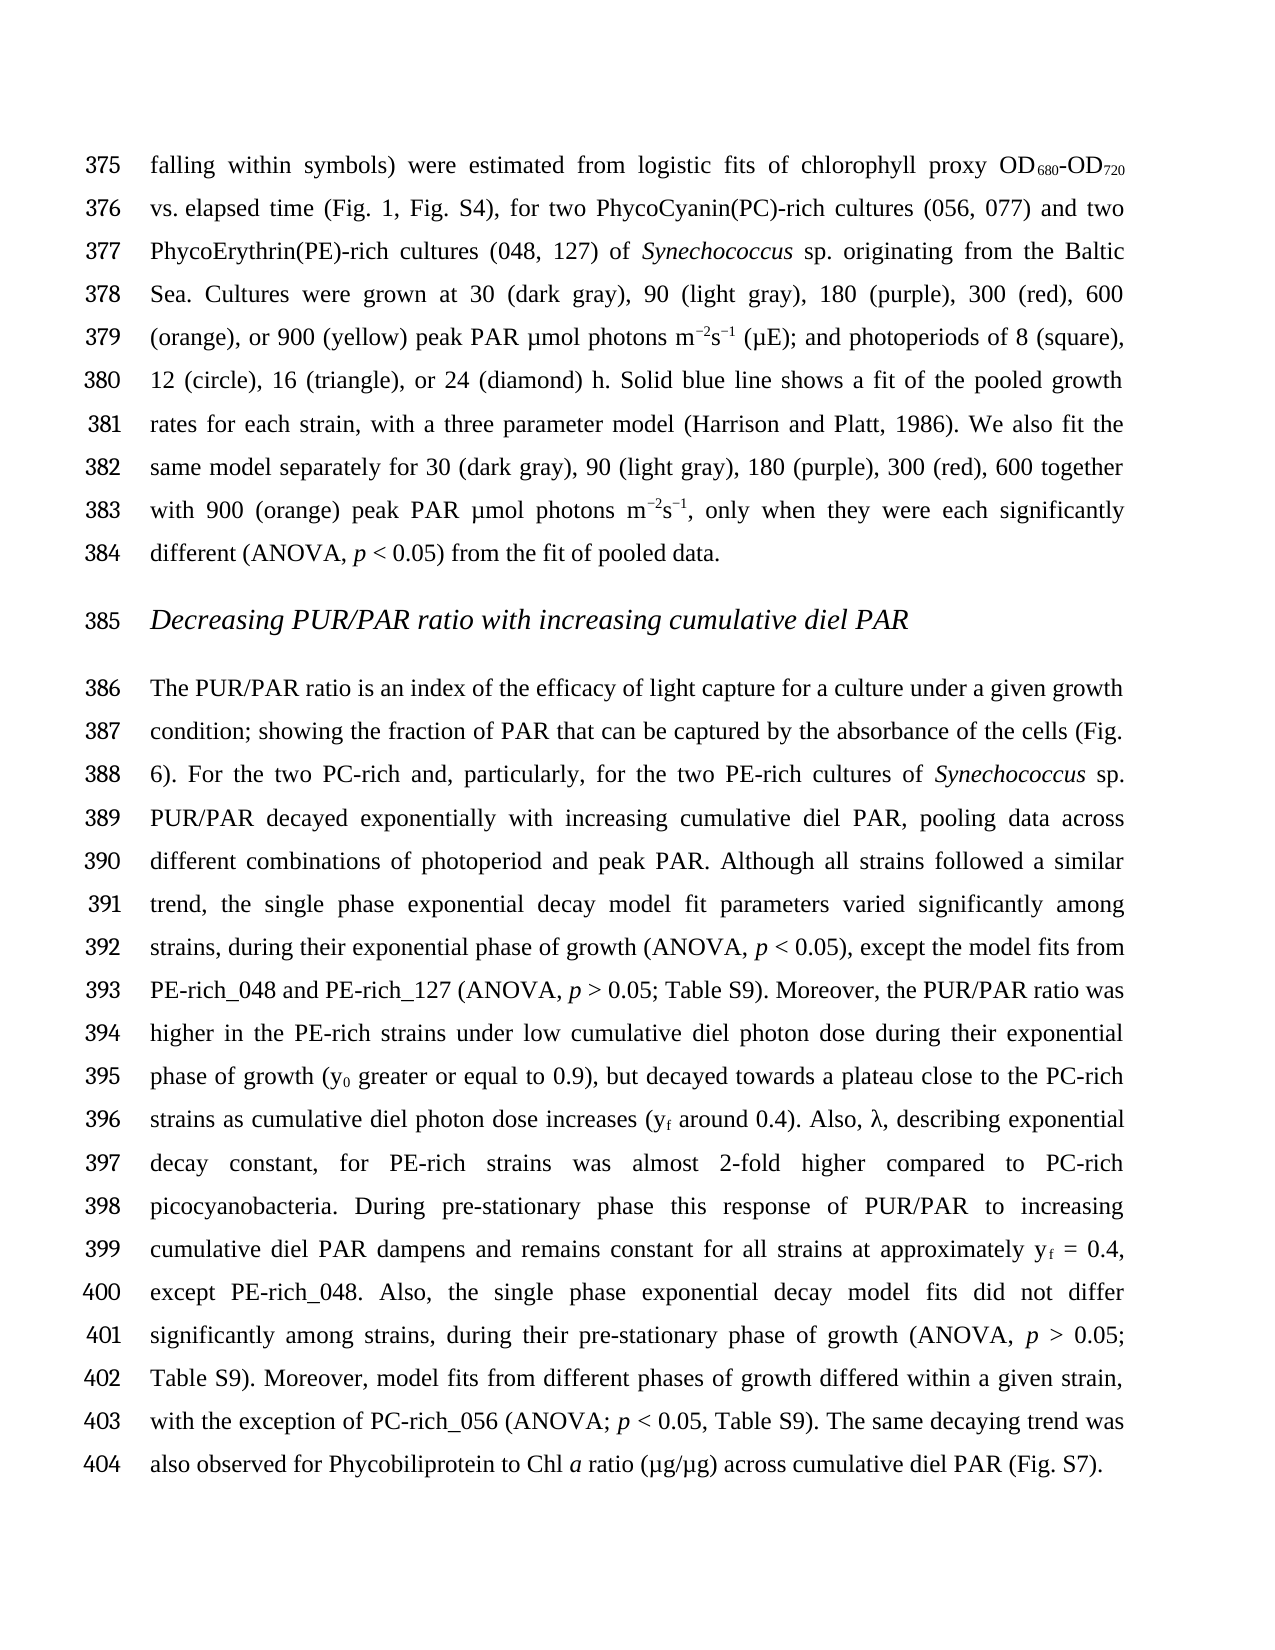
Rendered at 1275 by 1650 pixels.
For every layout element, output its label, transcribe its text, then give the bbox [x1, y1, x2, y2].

text The PUR/PAR ratio is an index of the efficacy of light capture for a culture under a given growth condition; showing the fraction of PAR that can be captured by the absorbance of the cells (Fig. 6). For the two PC-rich and, particularly, for the two PE-rich cultures of Synechococcus sp. PUR/PAR decayed exponentially with increasing cumulative diel PAR, pooling data across different combinations of photoperiod and peak PAR. Although all strains followed a similar trend, the single phase exponential decay model fit parameters varied significantly among strains, during their exponential phase of growth (ANOVA, p < 0.05), except the model fits from PE-rich_048 and PE-rich_127 (ANOVA, p > 0.05; Table S9). Moreover, the PUR/PAR ratio was higher in the PE-rich strains under low cumulative diel photon dose during their exponential phase of growth (y0 greater or equal to 0.9), but decayed towards a plateau close to the PC-rich strains as cumulative diel photon dose increases (yf around 0.4). Also, λ, describing exponential decay constant, for PE-rich strains was almost 2-fold higher compared to PC-rich picocyanobacteria. During pre-stationary phase this response of PUR/PAR to increasing cumulative diel PAR dampens and remains constant for all strains at approximately yf = 0.4, except PE-rich_048. Also, the single phase exponential decay model fits did not differ significantly among strains, during their pre-stationary phase of growth (ANOVA, p > 0.05; Table S9). Moreover, model fits from different phases of growth differed within a given strain, with the exception of PC-rich_056 (ANOVA; p < 0.05, Table S9). The same decaying trend was also observed for Phycobiliprotein to Chl a ratio (µg/µg) across cumulative diel PAR (Fig. S7). [150, 673, 1125, 1478]
subtitle Decreasing PUR/PAR ratio with increasing cumulative diel PAR [150, 602, 1125, 636]
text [150, 150, 1125, 567]
